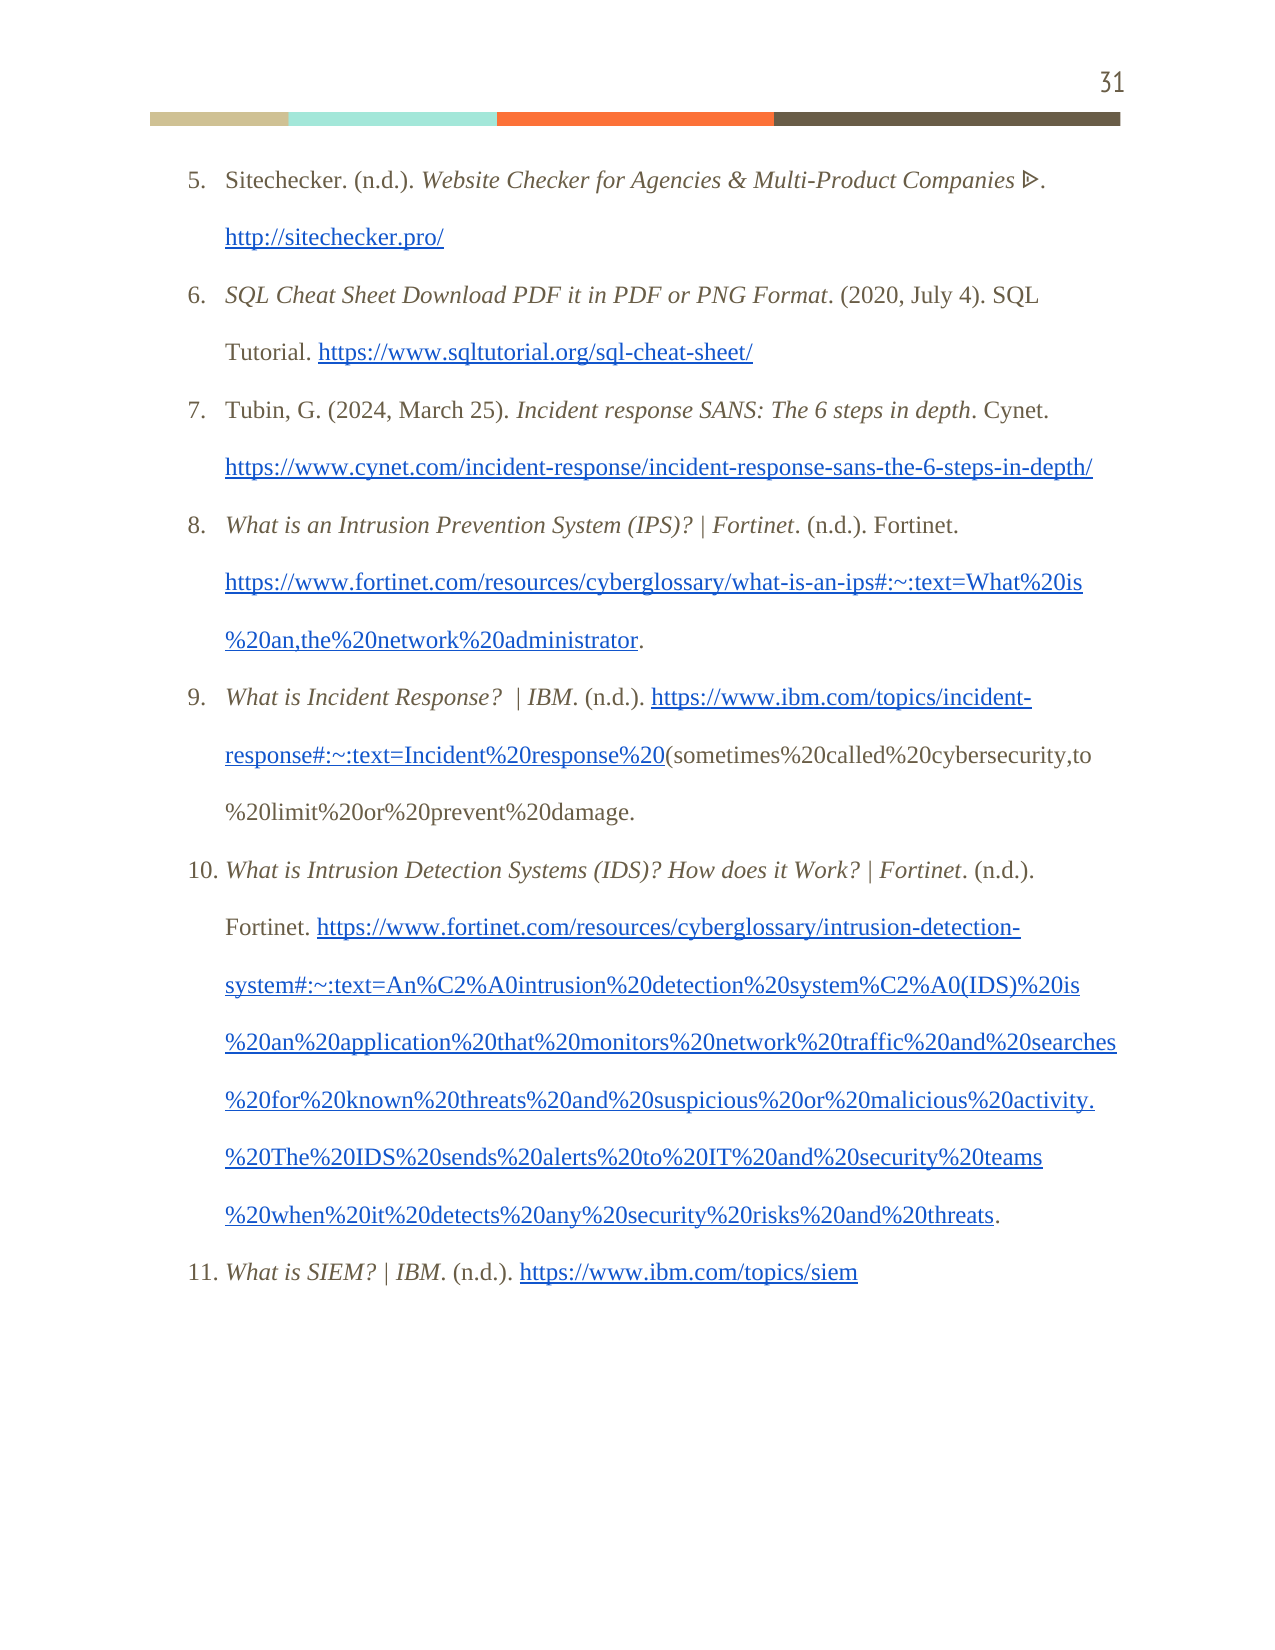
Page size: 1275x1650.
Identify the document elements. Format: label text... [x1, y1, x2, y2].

picture [150, 112, 1121, 126]
list Sitechecker. (n.d.). Website Checker for Agencies & Multi-Product Companies ᐈ. http://sitechecker.pro/ [187, 165, 1125, 251]
list What is Incident Response? | IBM. (n.d.). https://www.ibm.com/topics/incident-response#:~:text=Incident%20response%20(sometimes%20called%20cybersecurity,to%20limit%20or%20prevent%20damage. [187, 682, 1125, 826]
list What is SIEM? | IBM. (n.d.). https://www.ibm.com/topics/siem [187, 1257, 1125, 1286]
list SQL Cheat Sheet Download PDF it in PDF or PNG Format. (2020, July 4). SQL Tutorial. https://www.sqltutorial.org/sql-cheat-sheet/ [187, 280, 1125, 366]
list What is Intrusion Detection Systems (IDS)? How does it Work? | Fortinet. (n.d.). Fortinet. https://www.fortinet.com/resources/cyberglossary/intrusion-detection-system#:~:text=An%C2%A0intrusion%20detection%20system%C2%A0(IDS)%20is%20an%20application%20that%20monitors%20network%20traffic%20and%20searches%20for%20known%20threats%20and%20suspicious%20or%20malicious%20activity.%20The%20IDS%20sends%20alerts%20to%20IT%20and%20security%20teams%20when%20it%20detects%20any%20security%20risks%20and%20threats. [187, 855, 1125, 1228]
list What is an Intrusion Prevention System (IPS)? | Fortinet. (n.d.). Fortinet. https://www.fortinet.com/resources/cyberglossary/what-is-an-ips#:~:text=What%20is%20an,the%20network%20administrator. [187, 510, 1125, 653]
list Tubin, G. (2024, March 25). Incident response SANS: The 6 steps in depth. Cynet. https://www.cynet.com/incident-response/incident-response-sans-the-6-steps-in-depth/ [187, 395, 1125, 481]
